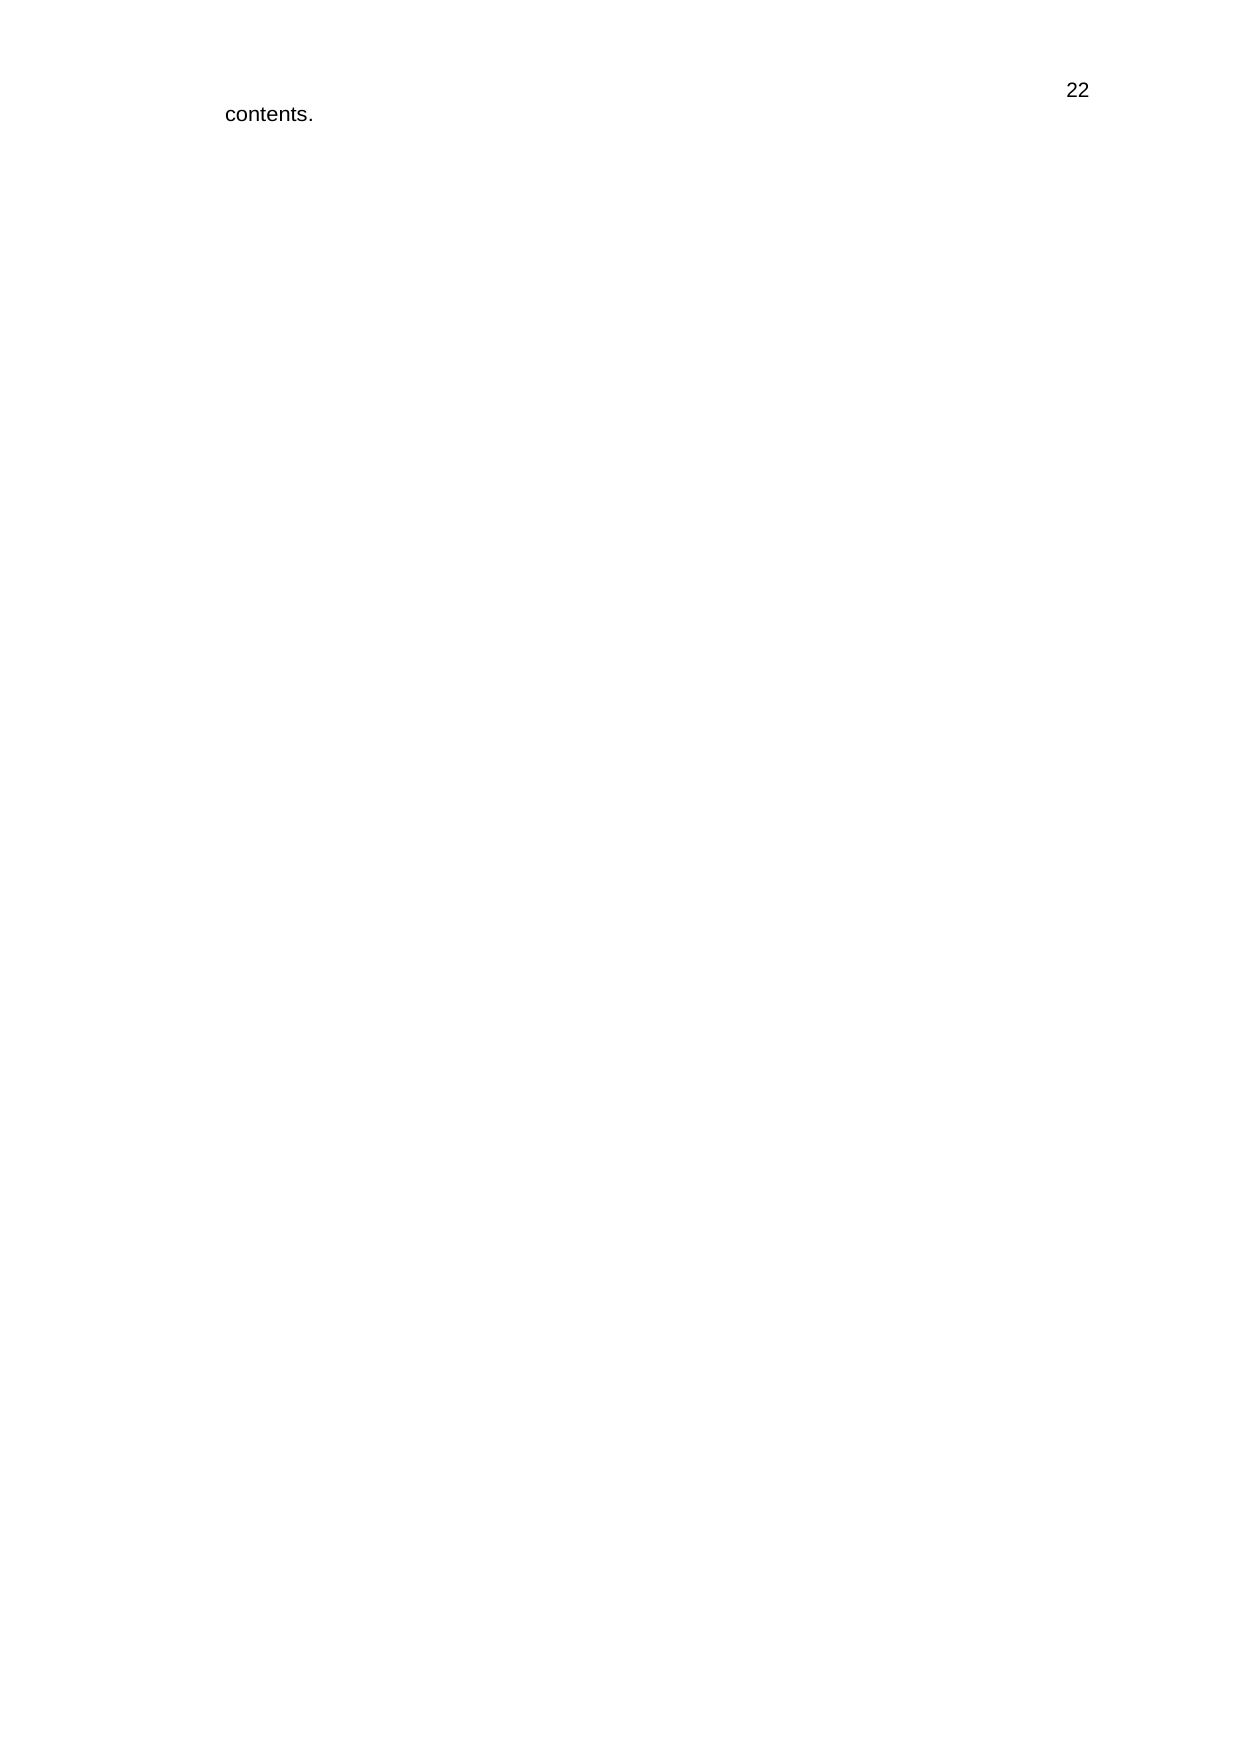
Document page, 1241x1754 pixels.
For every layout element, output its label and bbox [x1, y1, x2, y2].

text [225, 102, 1091, 126]
